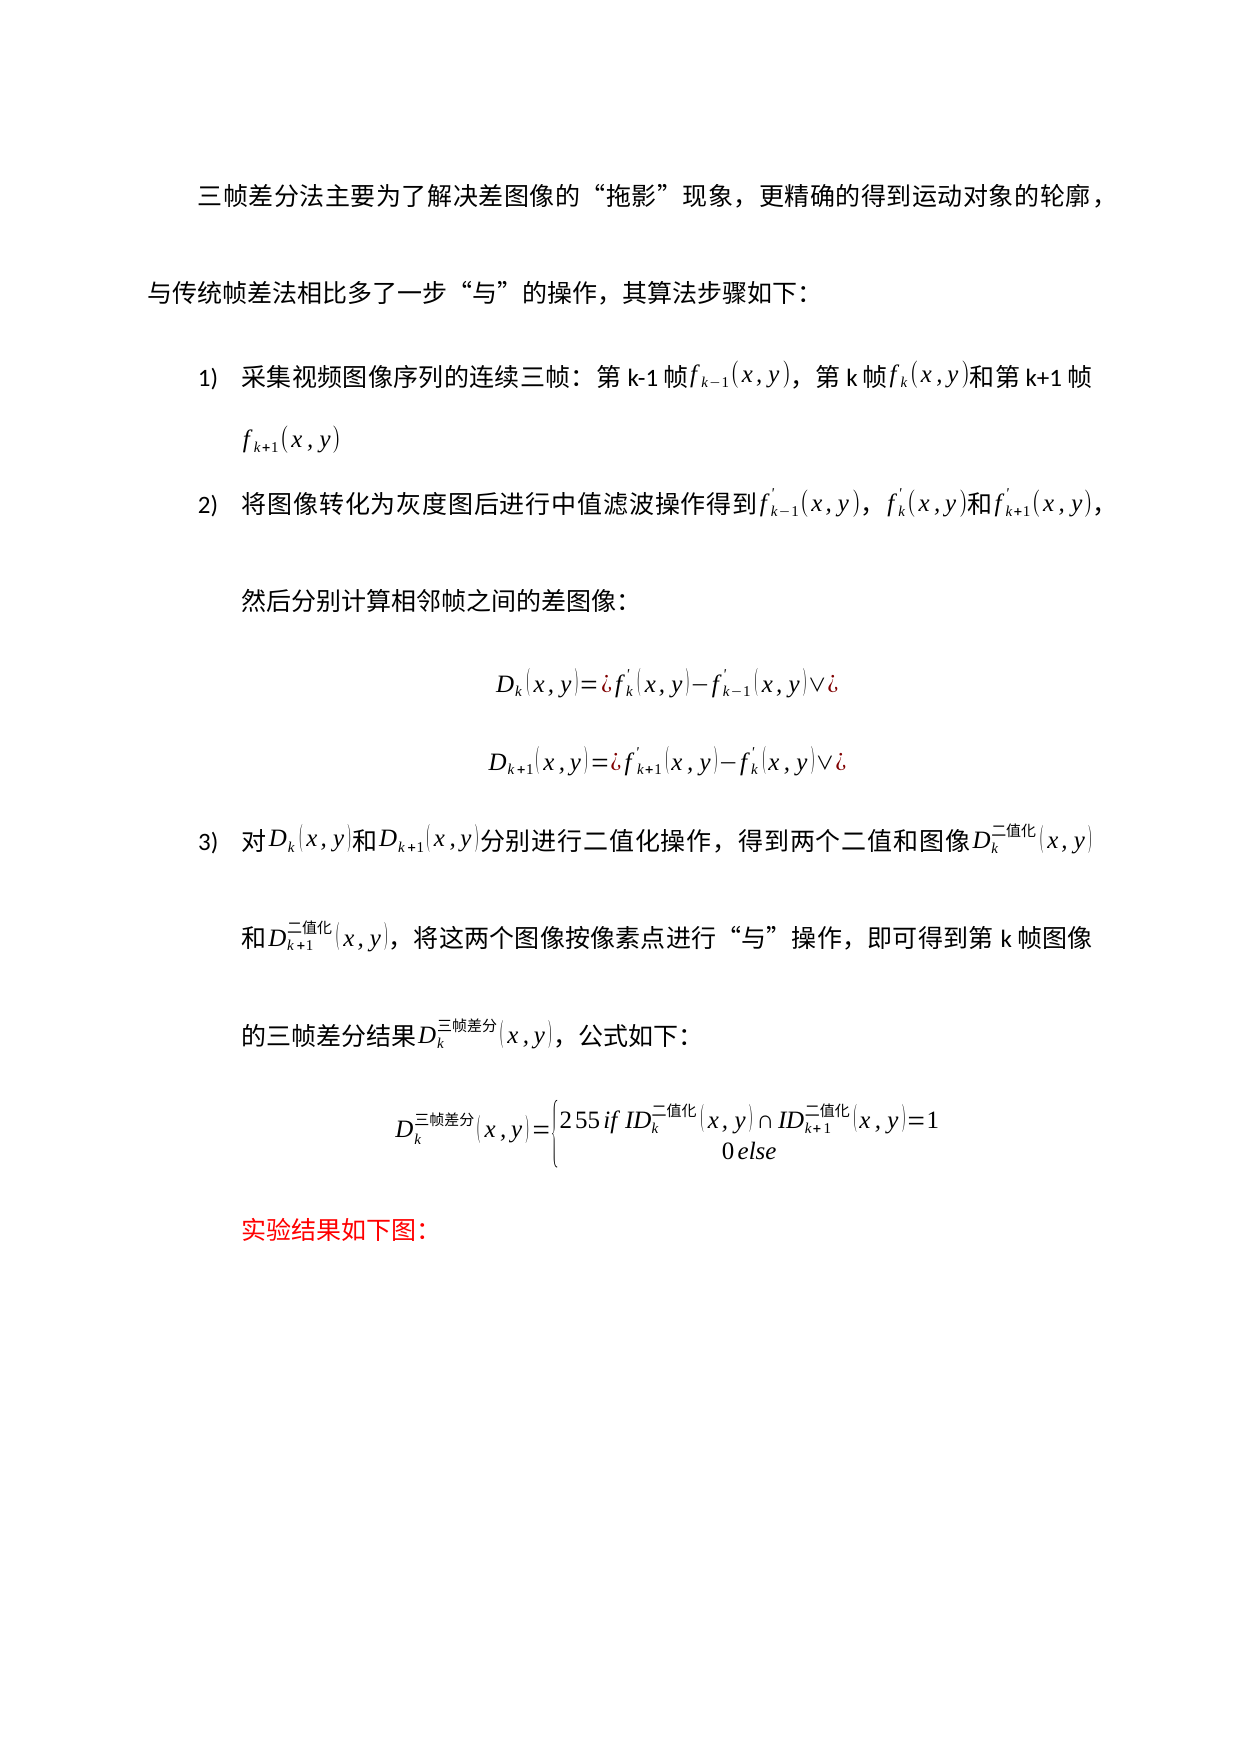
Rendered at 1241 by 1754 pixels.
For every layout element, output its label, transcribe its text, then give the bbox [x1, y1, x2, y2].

list 将图像转化为灰度图后进行中值滤波操作得到，和，然后分别计算相邻帧之间的差图像： [198, 470, 1092, 632]
list 实验结果如下图： [242, 1196, 1092, 1261]
text 三帧差分法主要为了解决差图像的“拖影”现象，更精确的得到运动对象的轮廓，与传统帧差法相比多了一步“与”的操作，其算法步骤如下： [148, 162, 1092, 324]
list 采集视频图像序列的连续三帧：第k-1帧，第k帧和第k+1帧 [198, 343, 1092, 456]
list 对和分别进行二值化操作，得到两个二值和图像和，将这两个图像按像素点进行“与”操作，即可得到第k帧图像的三帧差分结果，公式如下： [198, 807, 1092, 1067]
